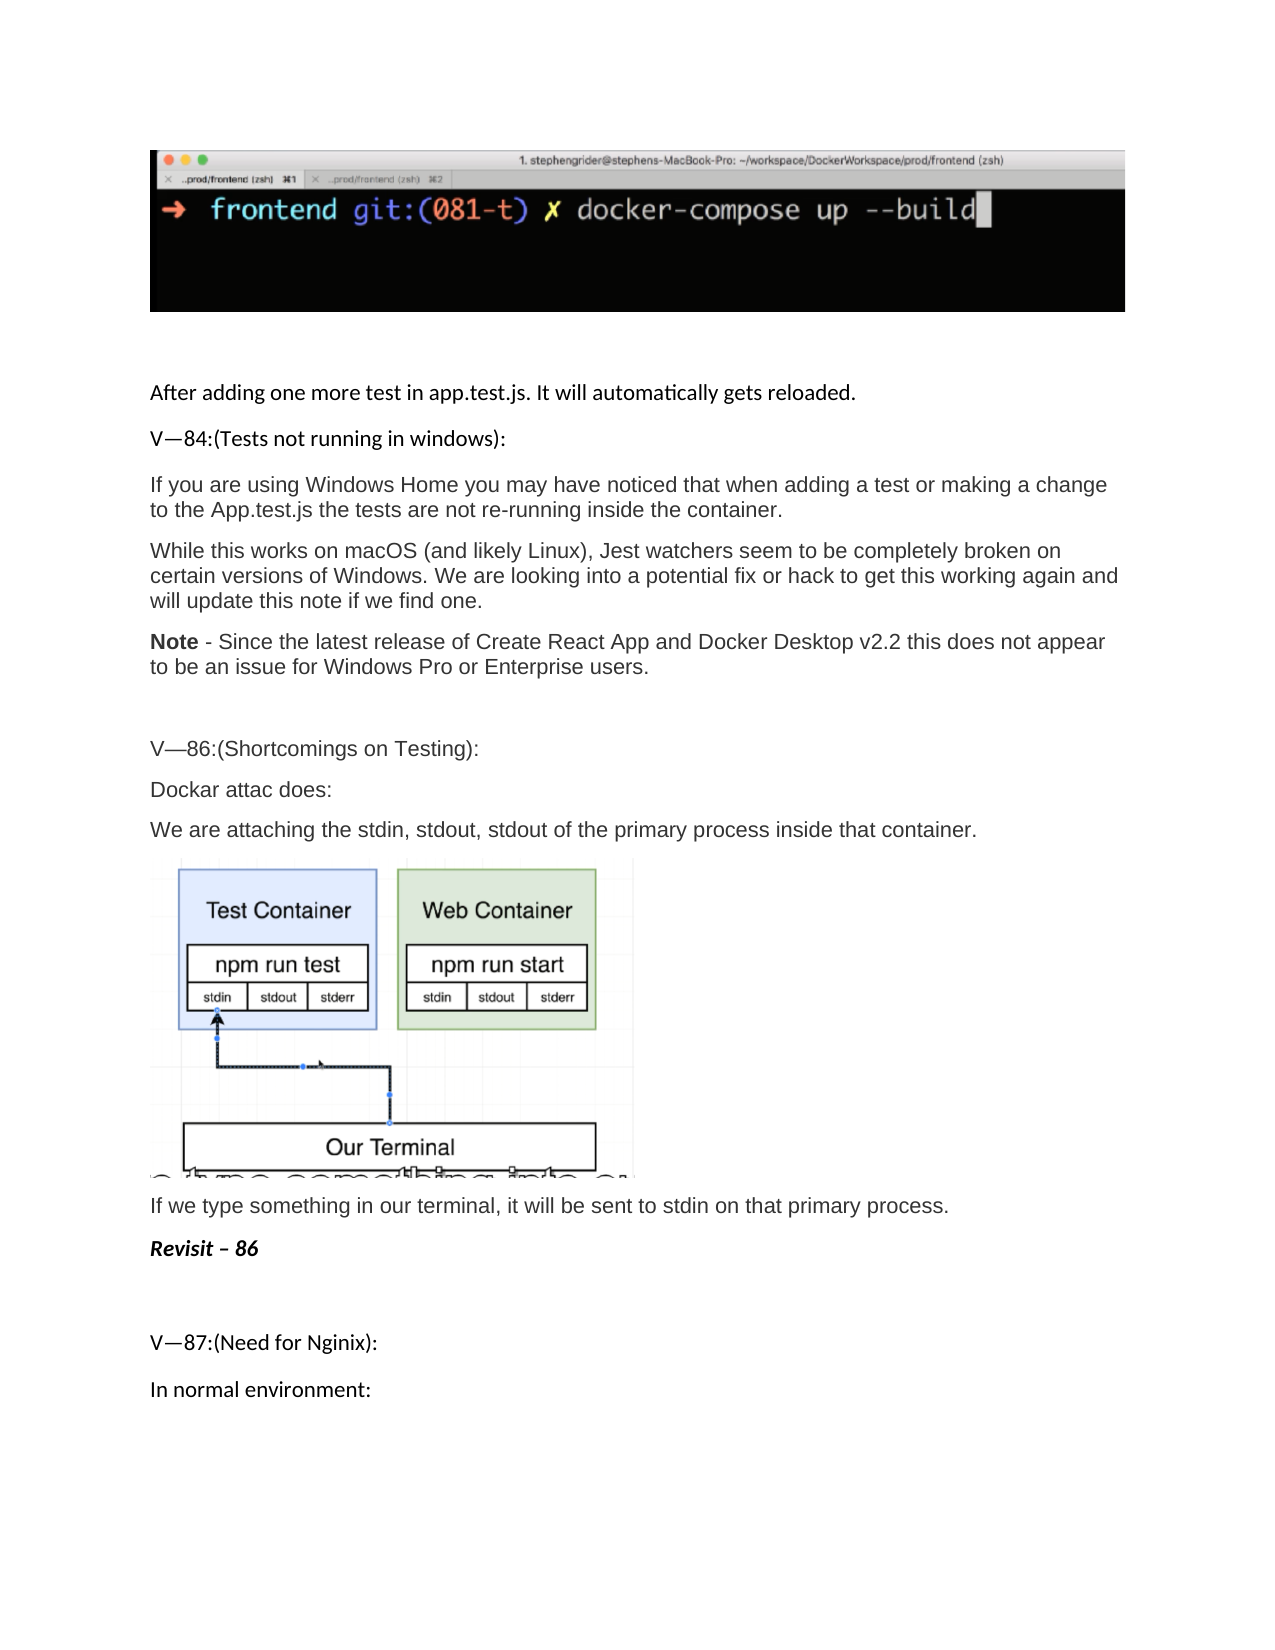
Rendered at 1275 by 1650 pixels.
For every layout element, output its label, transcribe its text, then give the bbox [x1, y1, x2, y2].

text If we type something in our terminal, it will be sent to stdin on that primary process. [150, 1193, 1125, 1218]
picture [150, 150, 1125, 312]
text While this works on macOS (and likely Linux), Jest watchers seem to be completely broken on certain versions of Windows. We are looking into a potential fix or hack to get this working again and will update this note if we find one. [150, 537, 1125, 613]
text After adding one more test in app.test.js. It will automatically gets reloaded. [150, 378, 1125, 406]
picture [150, 858, 635, 1178]
text Revisit – 86 [150, 1234, 1125, 1262]
text Dockar attac does: [150, 776, 1125, 802]
text V—86:(Shortcomings on Testing): [150, 736, 1125, 761]
text We are attaching the stdin, stdout, stdout of the primary process inside that container. [150, 817, 1125, 842]
text Note - Since the latest release of Create React App and Docker Desktop v2.2 this does not appear to be an issue for Windows Pro or Enterprise users. [150, 629, 1125, 679]
text If you are using Windows Home you may have noticed that when adding a test or making a change to the App.test.js the tests are not re-running inside the container. [150, 471, 1125, 522]
text V—84:(Tests not running in windows): [150, 424, 1125, 453]
text V—87:(Need for Nginix): [150, 1328, 1125, 1356]
text In normal environment: [150, 1375, 1125, 1403]
